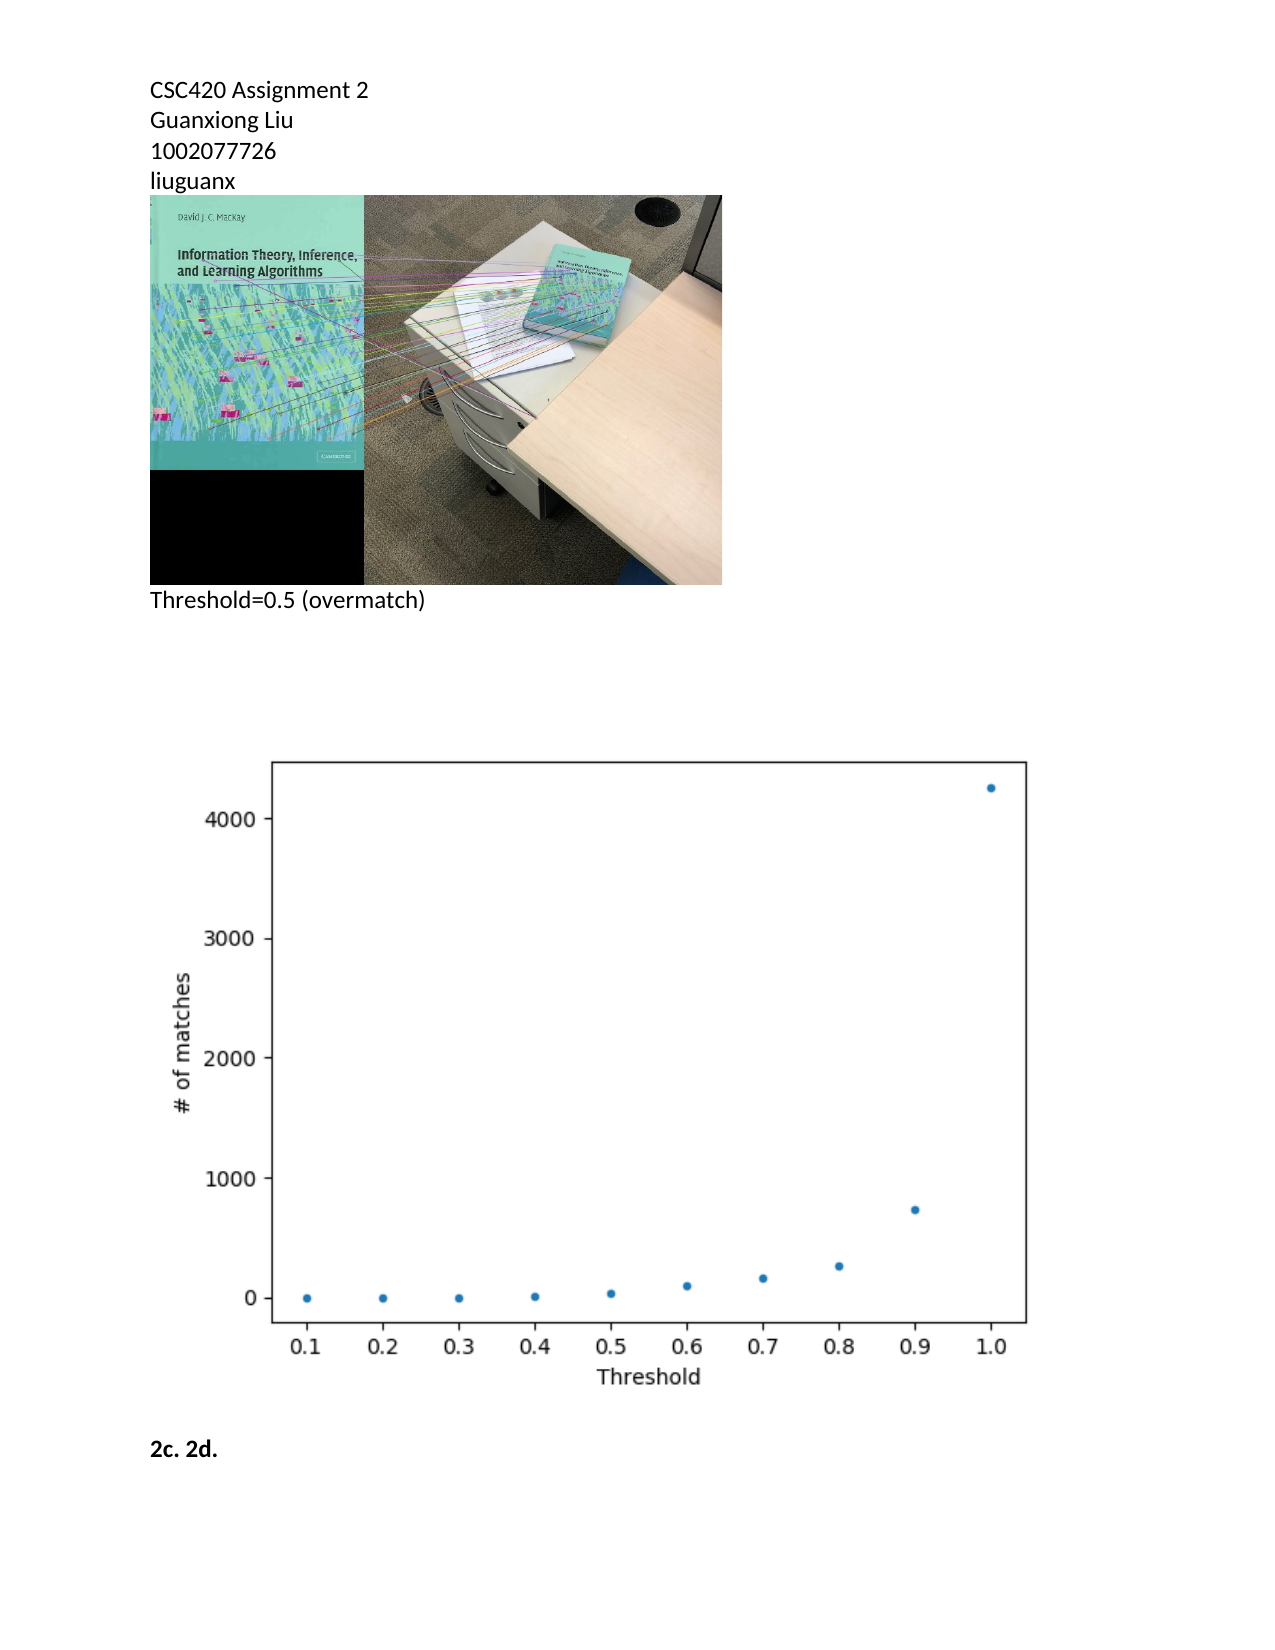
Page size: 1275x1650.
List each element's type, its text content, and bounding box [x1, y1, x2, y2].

picture [150, 195, 723, 585]
text Threshold=0.5 (overmatch) [150, 584, 1125, 615]
picture [150, 675, 1123, 1403]
text 2c. 2d. [150, 1433, 1125, 1464]
